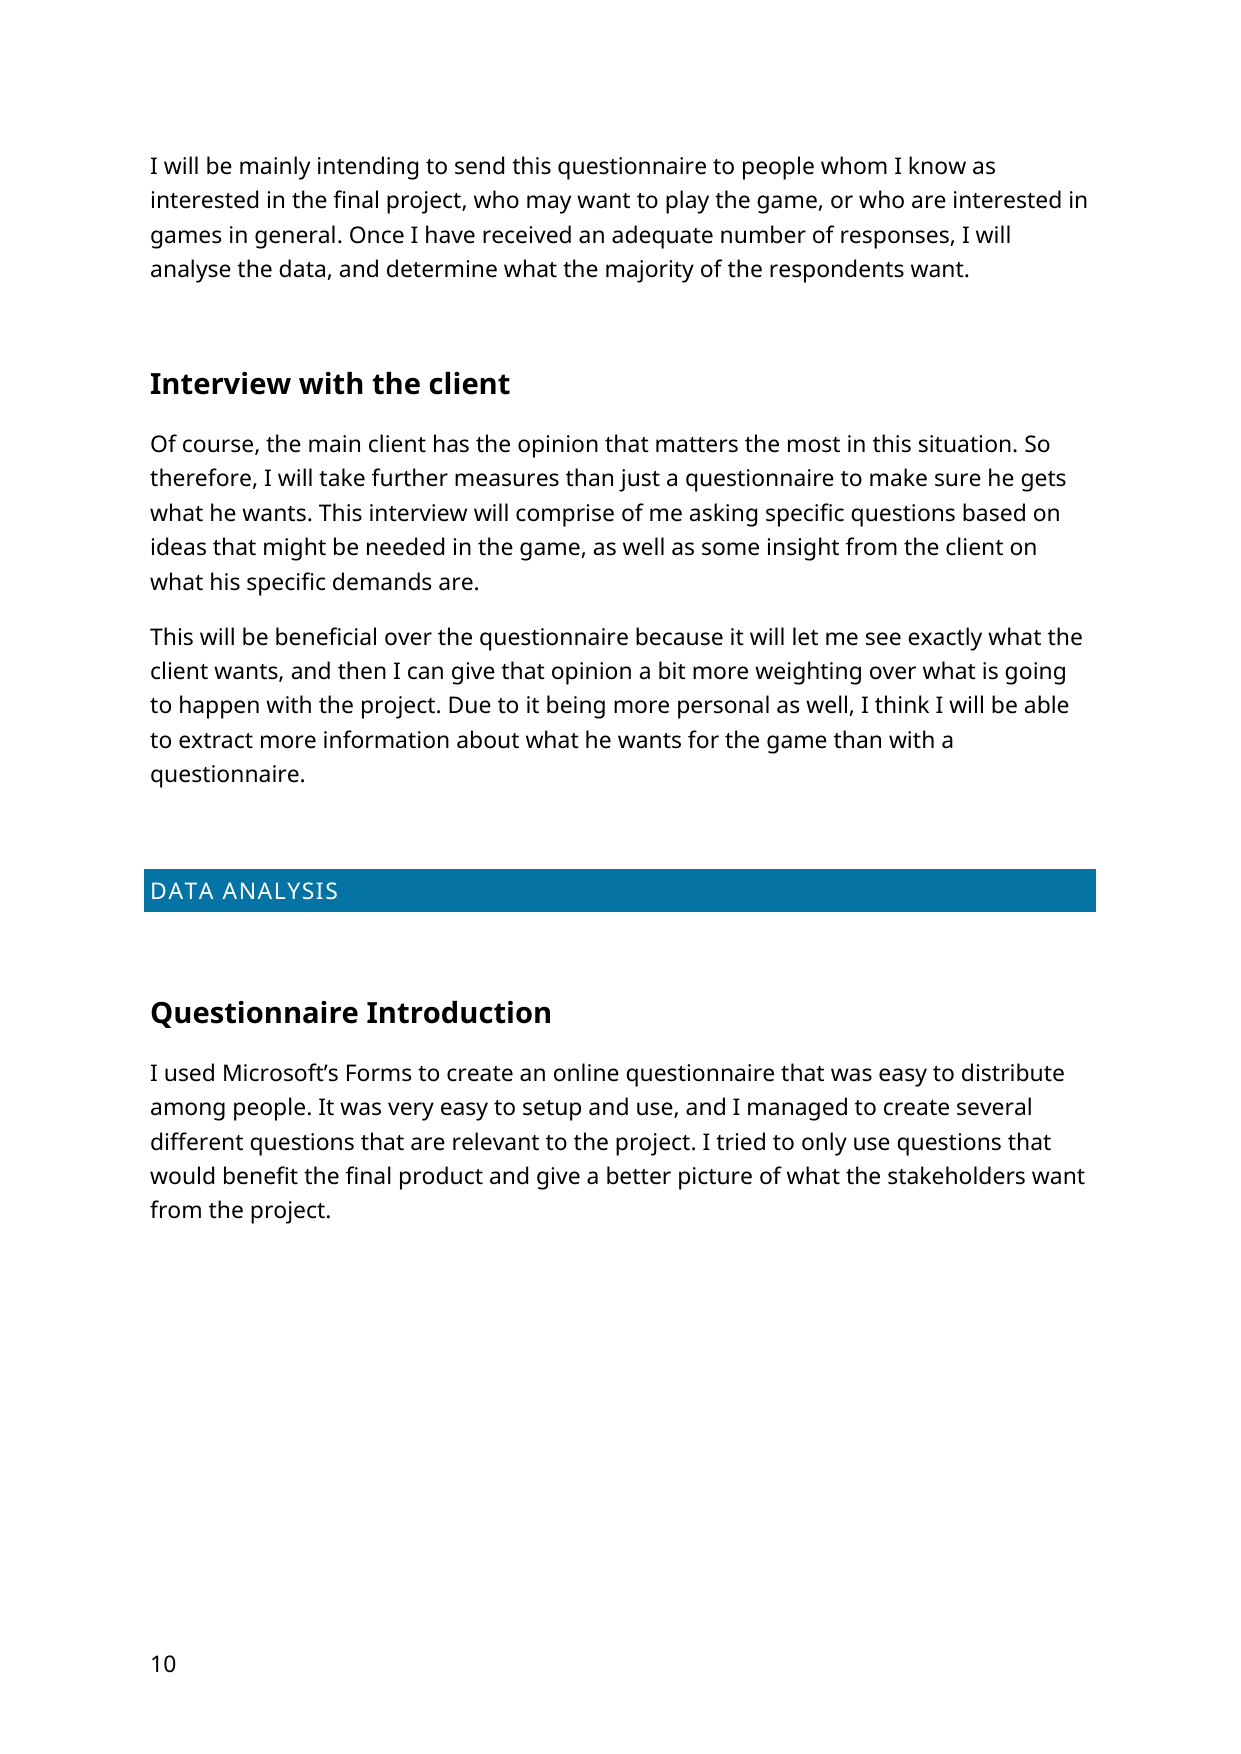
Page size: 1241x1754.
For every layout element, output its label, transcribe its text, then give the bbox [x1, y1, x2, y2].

text Questionnaire Introduction [150, 992, 1090, 1032]
text This will be beneficial over the questionnaire because it will let me see exactly what the client wants, and then I can give that opinion a bit more weighting over what is going to happen with the project. Due to it being more personal as well, I think I will be able to extract more information about what he wants for the game than with a questionnaire. [150, 621, 1090, 789]
text I used Microsoft’s Forms to create an online questionnaire that was easy to distribute among people. It was very easy to setup and use, and I managed to create several different questions that are relevant to the project. I tried to only use questions that would benefit the final product and give a better picture of what the stakeholders want from the project. [150, 1057, 1090, 1226]
text Interview with the client [150, 363, 1090, 403]
text Of course, the main client has the opinion that matters the most in this situation. So therefore, I will take further measures than just a questionnaire to make sure he gets what he wants. This interview will comprise of me asking specific questions based on ideas that might be needed in the game, as well as some insight from the client on what his specific demands are. [150, 428, 1090, 597]
subtitle Data Analysis [150, 875, 1090, 906]
text I will be mainly intending to send this questionnaire to people whom I know as interested in the final project, who may want to play the game, or who are interested in games in general. Once I have received an adequate number of responses, I will analyse the data, and determine what the majority of the respondents want. [150, 150, 1090, 284]
